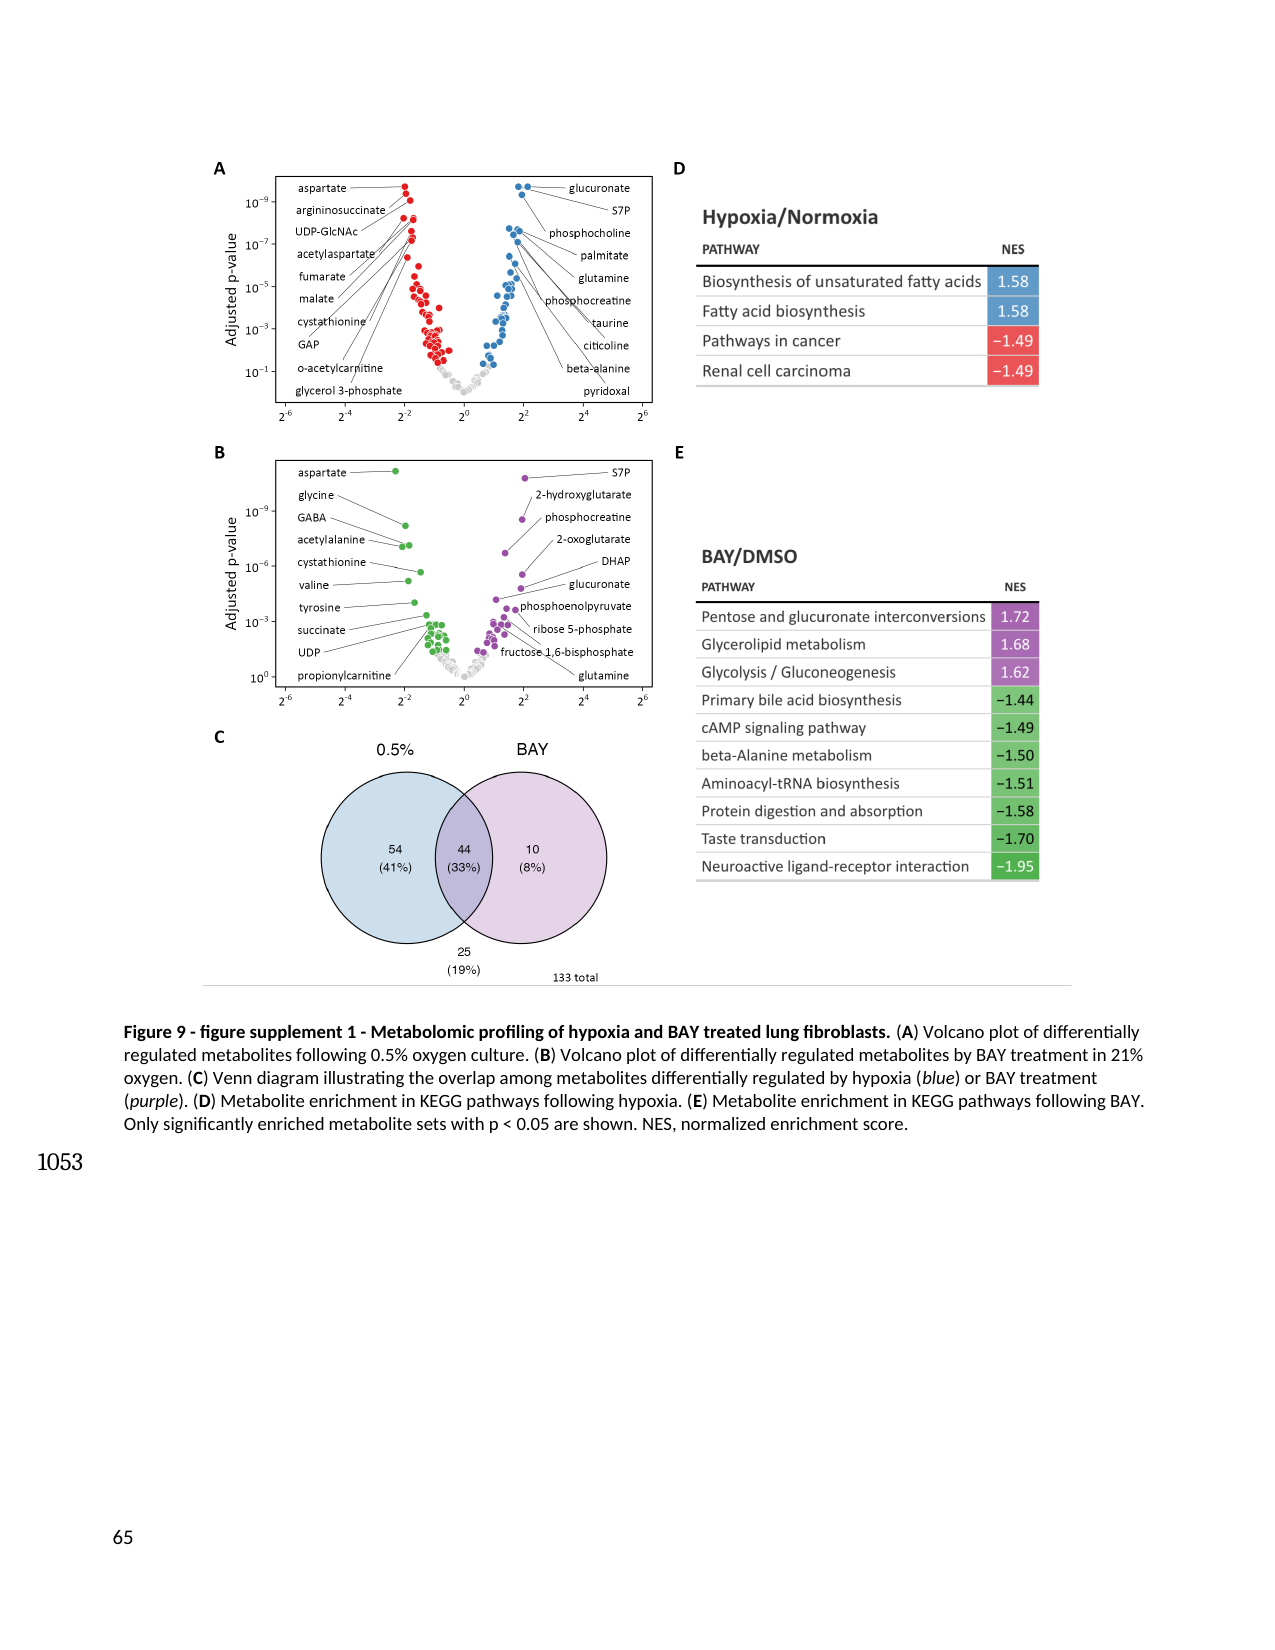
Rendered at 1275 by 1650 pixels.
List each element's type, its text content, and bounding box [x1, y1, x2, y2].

picture [203, 150, 1072, 986]
table_header Figure 9 - figure supplement 1 - Metabolomic profiling of hypoxia and BAY treated lung fibroblasts. (A) Volcano plot of differentially regulated metabolites following 0.5% oxygen culture. (B) Volcano plot of differentially regulated metabolites by BAY treatment in 21% oxygen. (C) Venn diagram illustrating the overlap among metabolites differentially regulated by hypoxia (blue) or BAY treatment (purple). (D) Metabolite enrichment in KEGG pathways following hypoxia. (E) Metabolite enrichment in KEGG pathways following BAY. Only significantly enriched metabolite sets with p < 0.05 are shown. NES, normalized enrichment score. [113, 150, 1162, 1148]
